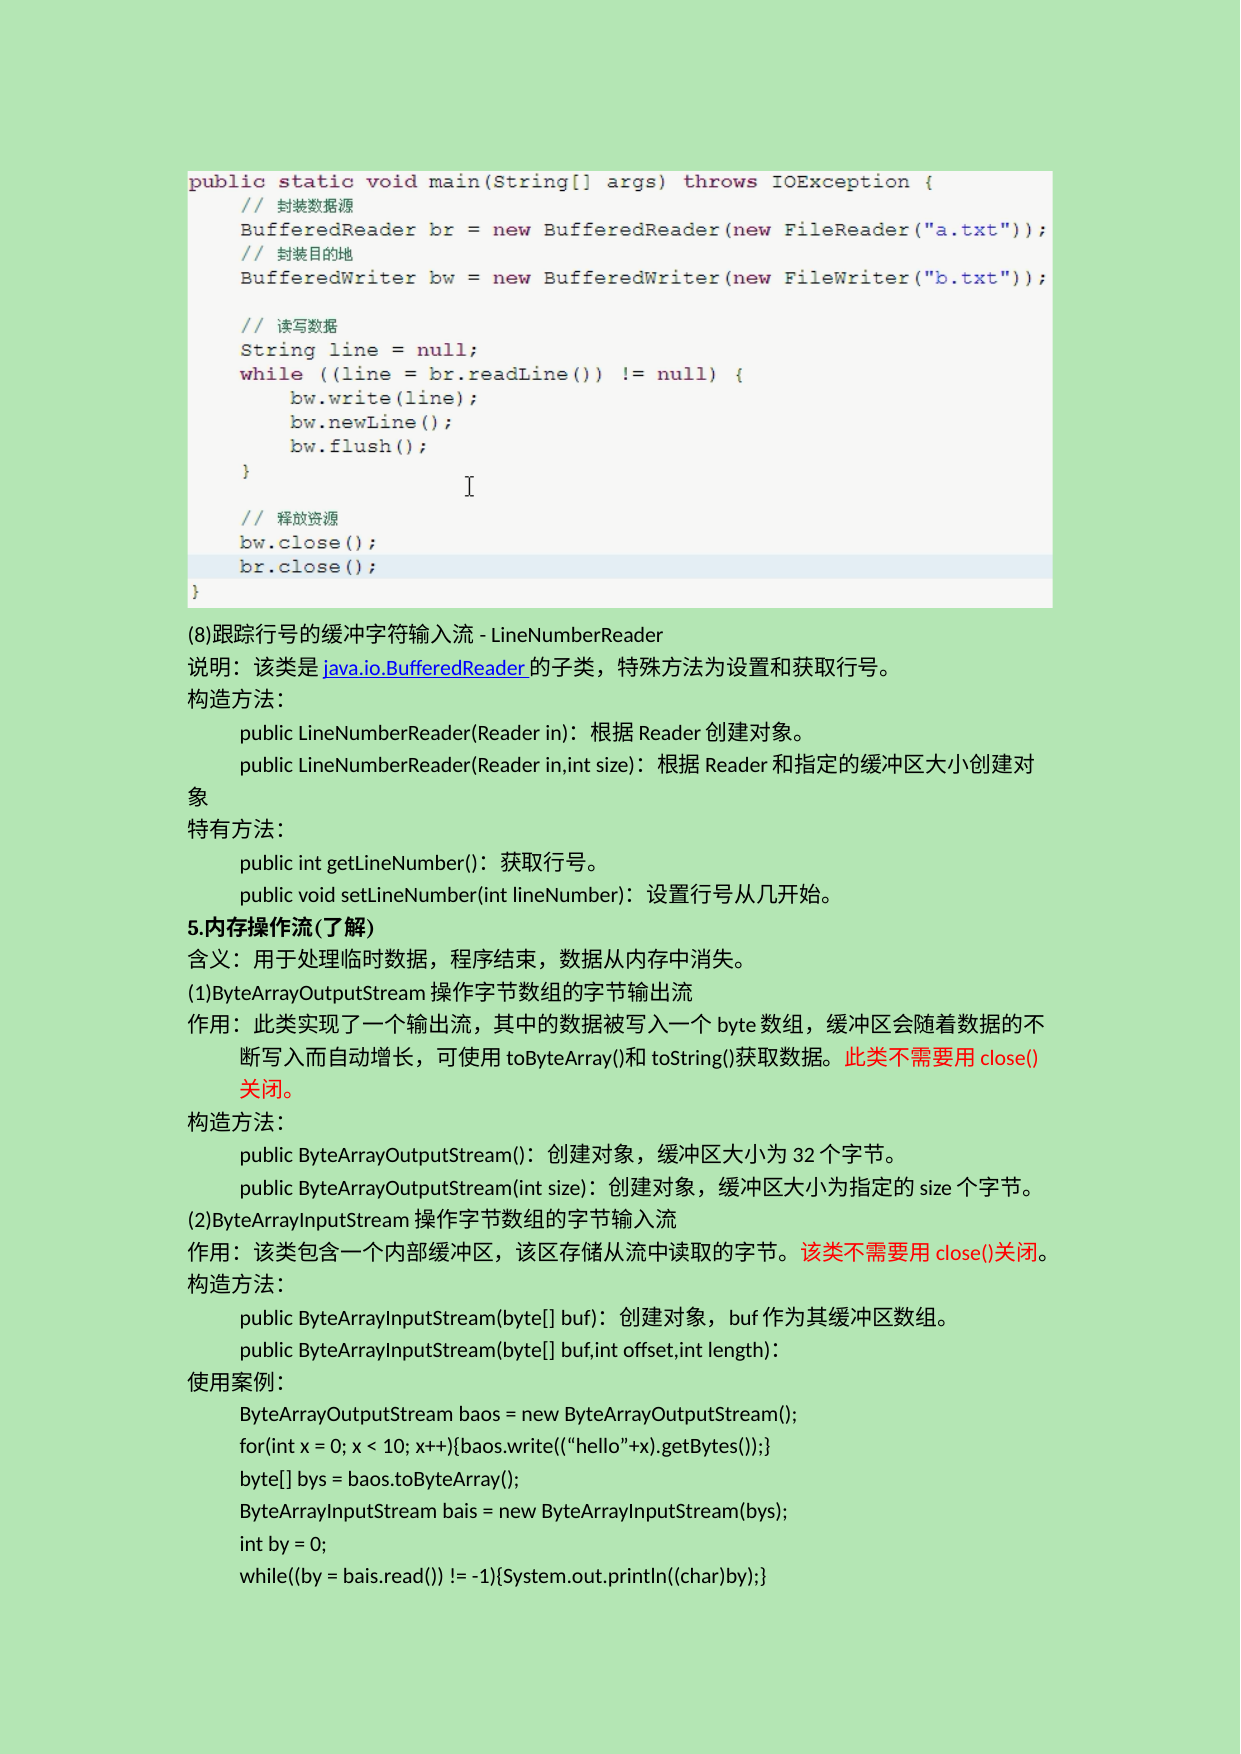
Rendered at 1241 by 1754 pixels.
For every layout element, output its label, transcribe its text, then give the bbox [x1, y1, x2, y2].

text byte[] bys = baos.toByteArray(); [187, 1462, 1053, 1494]
text public LineNumberReader(Reader in,int size)：根据Reader和指定的缓冲区大小创建对象 [187, 747, 1053, 812]
text 含义：用于处理临时数据，程序结束，数据从内存中消失。 [187, 942, 1053, 974]
subtitle 5.内存操作流(了解) [187, 909, 1053, 942]
text (1)ByteArrayOutputStream操作字节数组的字节输出流 [187, 974, 1053, 1007]
text 作用：该类包含一个内部缓冲区，该区存储从流中读取的字节。该类不需要用close()关闭。 [187, 1234, 1053, 1267]
text (8)跟踪行号的缓冲字符输入流 - LineNumberReader [187, 617, 1053, 649]
text public LineNumberReader(Reader in)：根据Reader创建对象。 [187, 714, 1053, 747]
picture [187, 171, 1053, 608]
text public ByteArrayOutputStream(int size)：创建对象，缓冲区大小为指定的size个字节。 [187, 1169, 1053, 1202]
text public ByteArrayOutputStream()：创建对象，缓冲区大小为32个字节。 [187, 1137, 1053, 1169]
text 断写入而自动增长，可使用toByteArray()和toString()获取数据。此类不需要用close() [187, 1039, 1053, 1072]
text while((by = bais.read()) != -1){System.out.println((char)by);} [187, 1559, 1053, 1592]
text ByteArrayInputStream bais = new ByteArrayInputStream(bys); [187, 1494, 1053, 1527]
text (2)ByteArrayInputStream操作字节数组的字节输入流 [187, 1202, 1053, 1234]
text 构造方法： [187, 1267, 1053, 1299]
text 特有方法： [187, 812, 1053, 844]
text public void setLineNumber(int lineNumber)：设置行号从几开始。 [187, 877, 1053, 909]
text for(int x = 0; x < 10; x++){baos.write((“hello”+x).getBytes());} [187, 1429, 1053, 1462]
text 构造方法： [187, 1104, 1053, 1137]
text 使用案例： [187, 1364, 1053, 1397]
text 作用：此类实现了一个输出流，其中的数据被写入一个byte数组，缓冲区会随着数据的不 [187, 1007, 1053, 1039]
text public ByteArrayInputStream(byte[] buf,int offset,int length)： [187, 1332, 1053, 1364]
text ByteArrayOutputStream baos = new ByteArrayOutputStream(); [187, 1397, 1053, 1429]
text int by = 0; [187, 1527, 1053, 1559]
text 构造方法： [187, 682, 1053, 714]
text 关闭。 [187, 1072, 1053, 1104]
text public int getLineNumber()：获取行号。 [187, 844, 1053, 877]
text public ByteArrayInputStream(byte[] buf)：创建对象，buf作为其缓冲区数组。 [187, 1299, 1053, 1332]
text 说明：该类是java.io.BufferedReader的子类，特殊方法为设置和获取行号。 [187, 649, 1053, 682]
